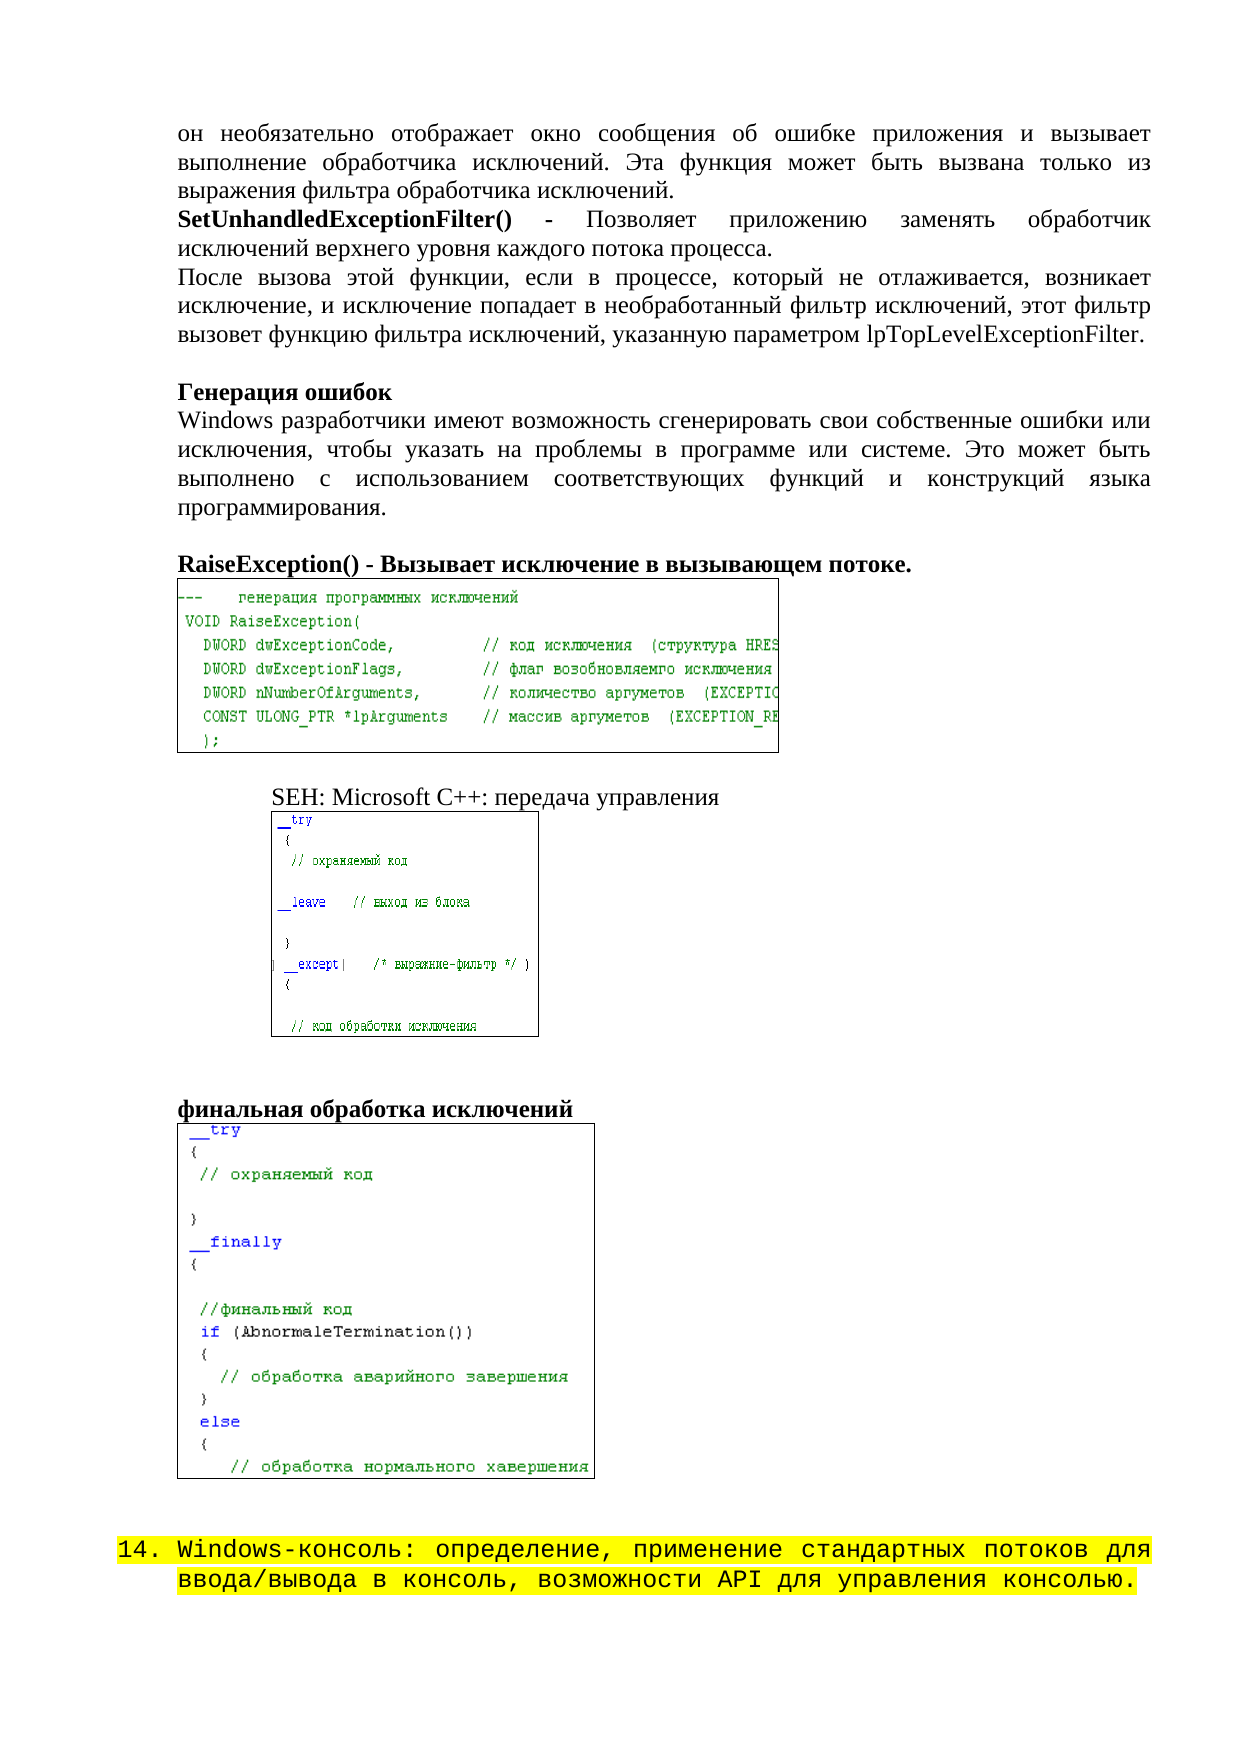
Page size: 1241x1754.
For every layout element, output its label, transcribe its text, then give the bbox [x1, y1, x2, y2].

text SetUnhandledExceptionFilter() - Позволяет приложению заменять обработчик исключений верхнего уровня каждого потока процесса. [177, 204, 1152, 262]
text Генерация ошибок [177, 377, 1152, 406]
picture [272, 812, 538, 1036]
text После вызова этой функции, если в процессе, который не отлаживается, возникает исключение, и исключение попадает в необработанный фильтр исключений, этот фильтр вызовет функцию фильтра исключений, указанную параметром lpTopLevelExceptionFilter. [177, 262, 1152, 348]
text SEH: Microsoft C++: передача управления [177, 782, 1152, 811]
text финальная обработка исключений [177, 1094, 1152, 1123]
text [177, 118, 1152, 204]
picture [178, 579, 778, 752]
picture [178, 1124, 594, 1478]
list Windows-консоль: определение, применение стандартных потоков для ввода/вывода в консоль, возможности API для управления консолью. [177, 1564, 1152, 1595]
text RaiseException() - Вызывает исключение в вызывающем потоке. [177, 549, 1152, 578]
text Windows разработчики имеют возможность сгенерировать свои собственные ошибки или исключения, чтобы указать на проблемы в программе или системе. Это может быть выполнено с использованием соответствующих функций и конструкций языка программирования. [177, 406, 1152, 521]
